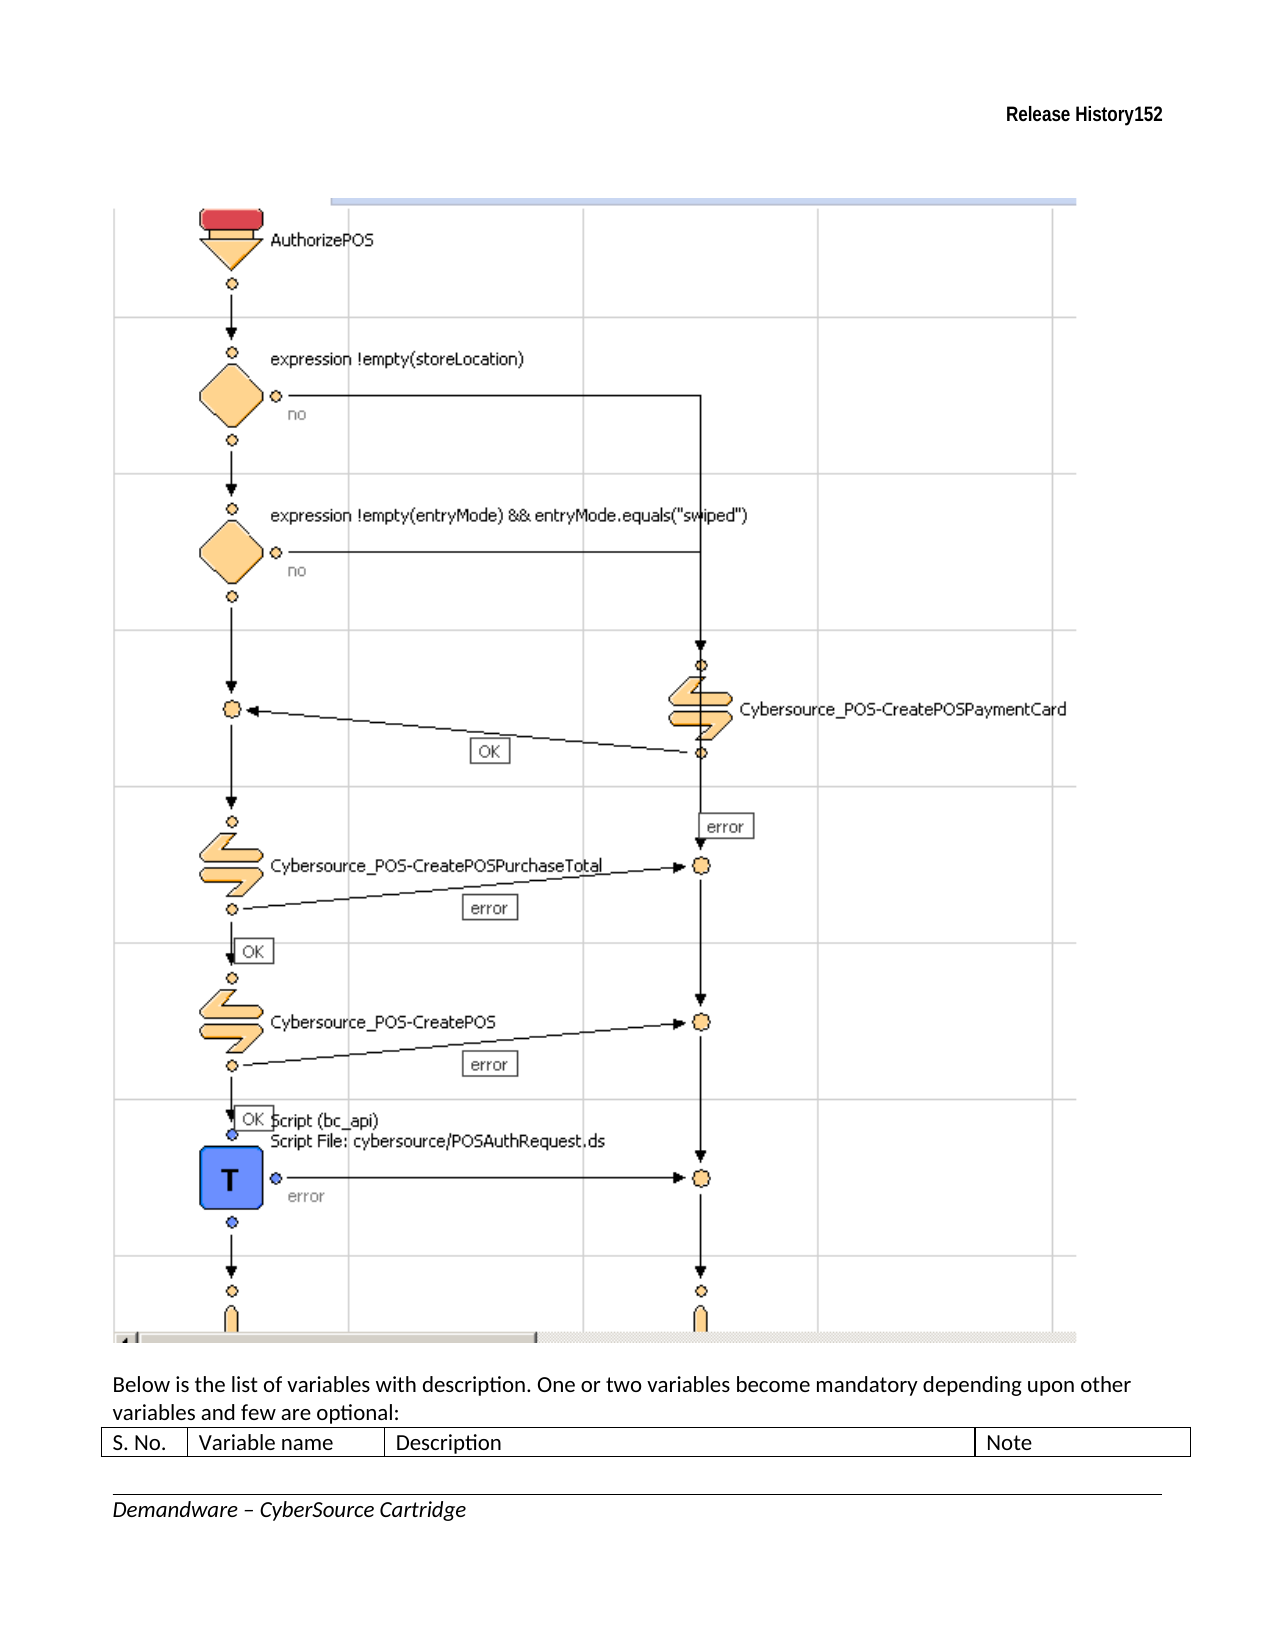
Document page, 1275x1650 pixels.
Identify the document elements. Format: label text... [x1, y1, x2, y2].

table_header S. No. [102, 1428, 187, 1456]
picture [112, 198, 1077, 1343]
text Below is the list of variables with description. One or two variables become mandatory depending upon other variables and few are optional: [112, 1371, 1162, 1427]
table_header Note [976, 1428, 1190, 1456]
table_header Description [385, 1428, 974, 1456]
table_header Variable name [188, 1428, 384, 1456]
